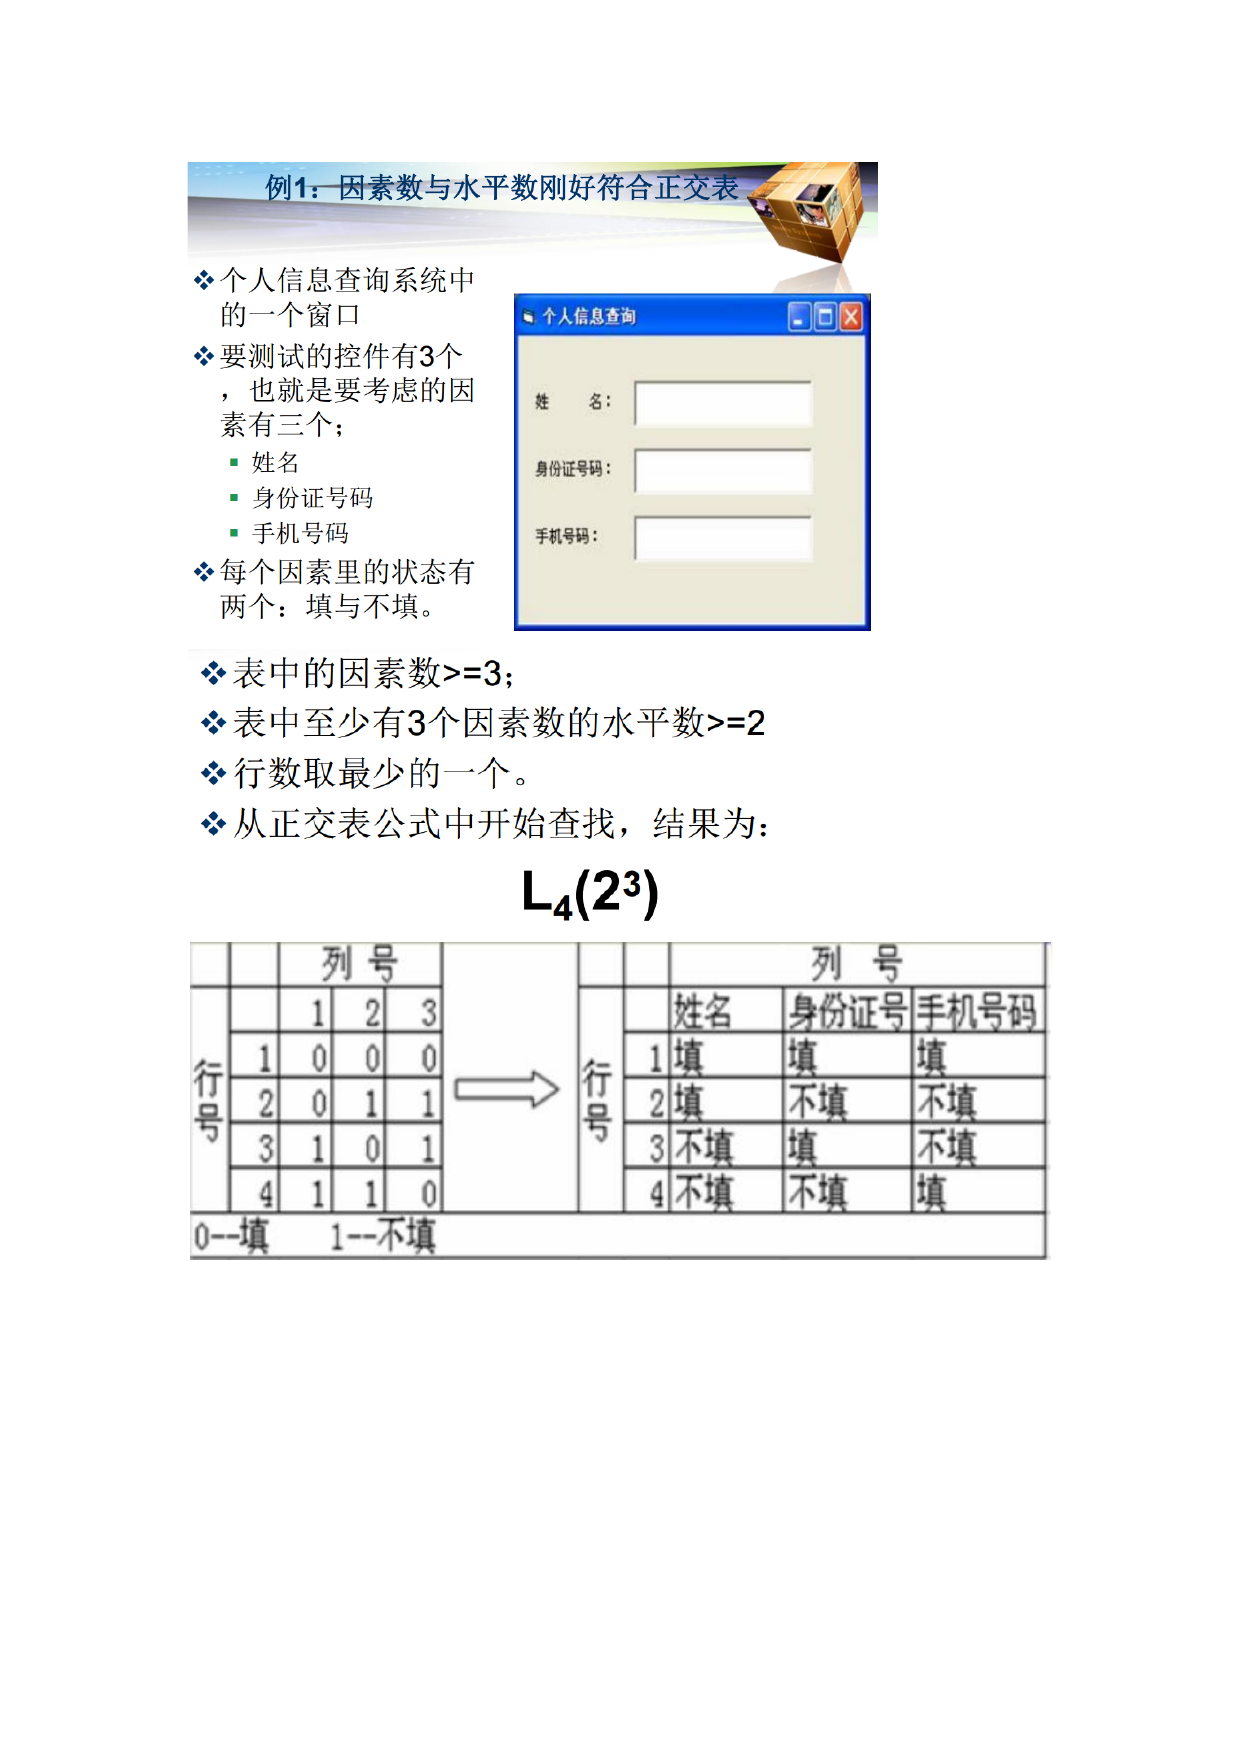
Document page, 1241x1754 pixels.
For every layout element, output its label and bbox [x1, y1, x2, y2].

picture [187, 162, 878, 643]
picture [187, 942, 1053, 1273]
picture [187, 649, 829, 921]
